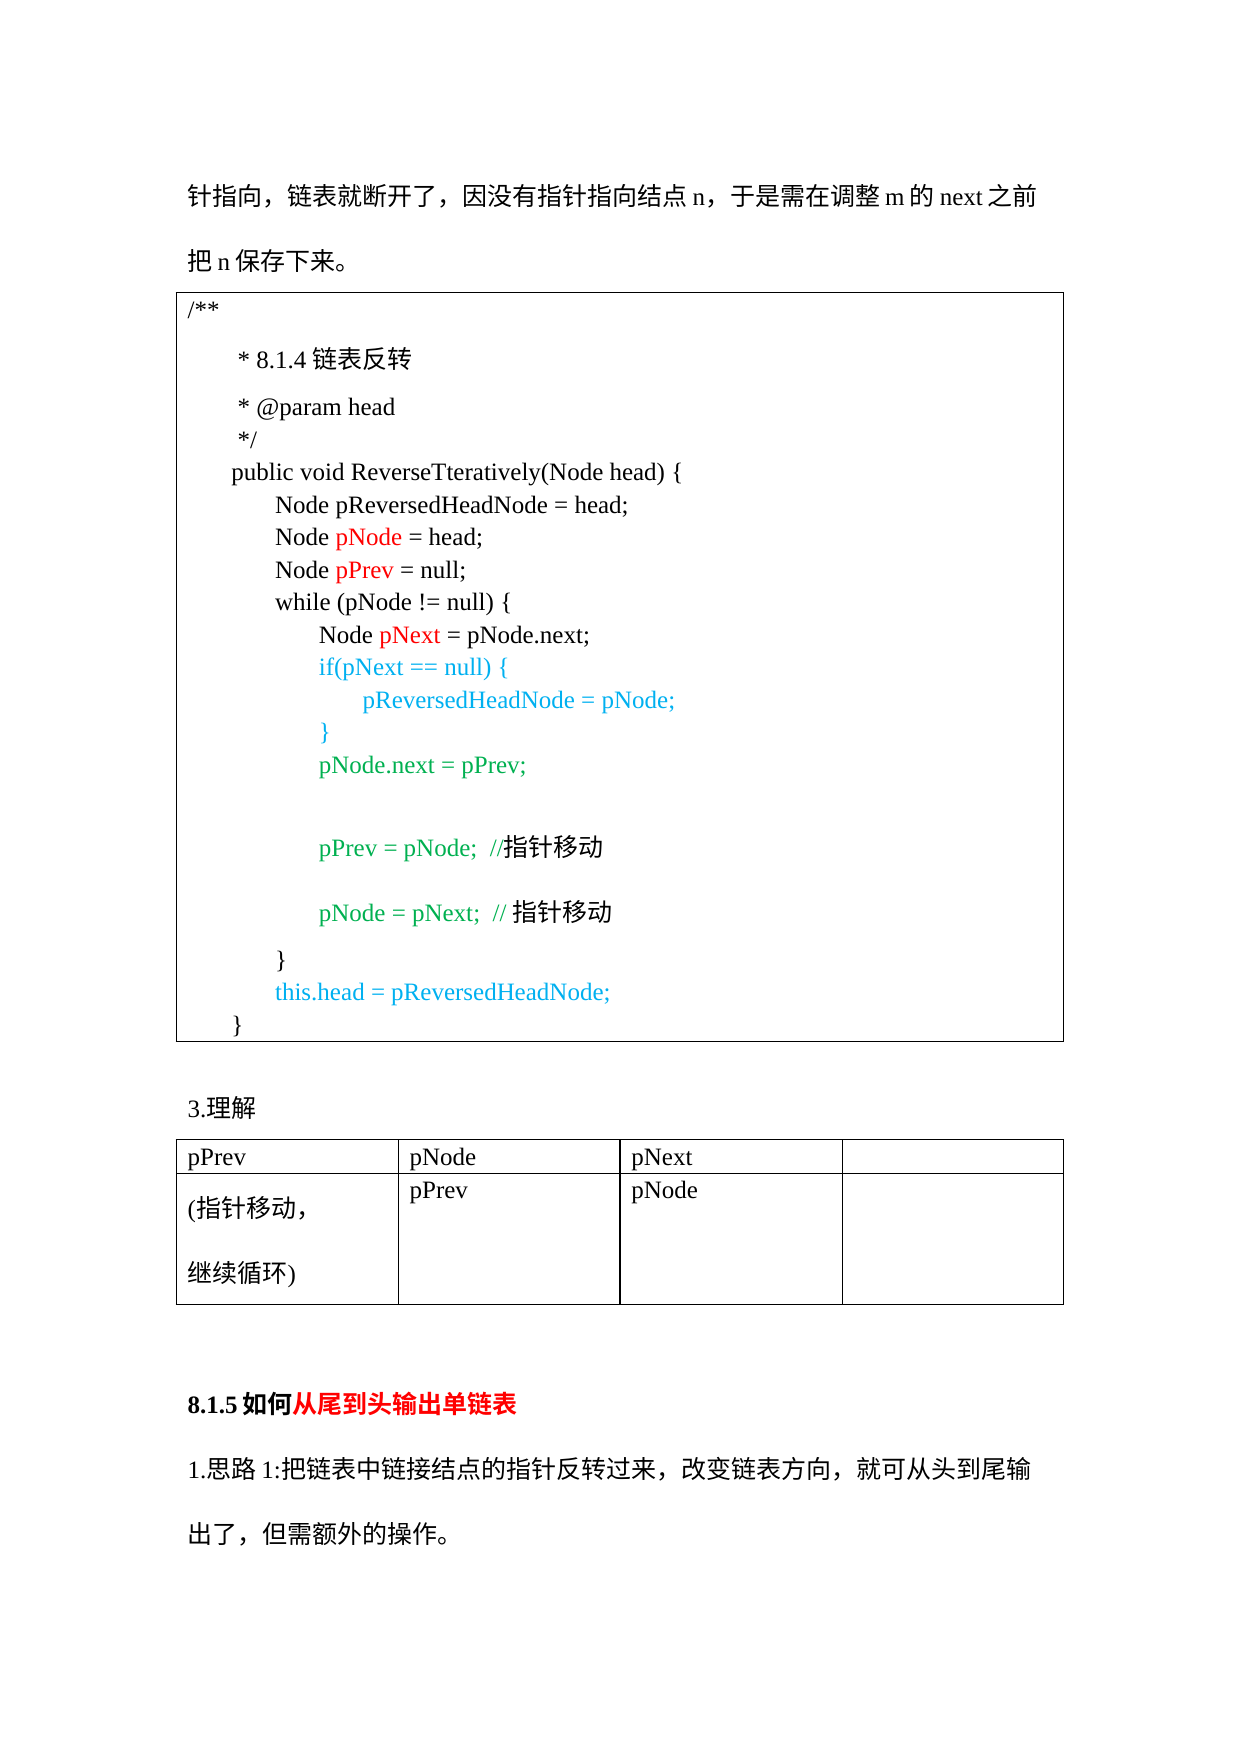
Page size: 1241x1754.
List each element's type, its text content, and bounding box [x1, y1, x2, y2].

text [187, 162, 1053, 292]
text 3.理解 [187, 1074, 1053, 1139]
table_cell (指针移动， 继续循环) [177, 1174, 398, 1304]
table_cell pPrev [399, 1174, 619, 1304]
picture [561, 984, 566, 994]
table_header [843, 1140, 1063, 1173]
text 8.1.5如何从尾到头输出单链表 [187, 1370, 1053, 1435]
table_header /** * 8.1.4 链表反转 * @param head */ public void ReverseTteratively(Node head) { Node pReversedHeadNode = head; Node pNode = head; Node pPrev = null; while (pNode != null) { Node pNext = pNode.next; if(pNext == null) { pReversedHeadNode = pNode; } pNode.next = pPrev; pPrev = pNode; //指针移动 pNode = pNext; // 指针移动 } this.head = pReversedHeadNode; } [177, 293, 1063, 1041]
table_header pPrev [177, 1140, 398, 1173]
table_header pNext [621, 1140, 842, 1173]
table_header pNode [399, 1140, 619, 1173]
table_cell [843, 1174, 1063, 1304]
table_cell pNode [621, 1174, 842, 1304]
text 1.思路1:把链表中链接结点的指针反转过来，改变链表方向，就可从头到尾输出了，但需额外的操作。 [187, 1435, 1053, 1565]
